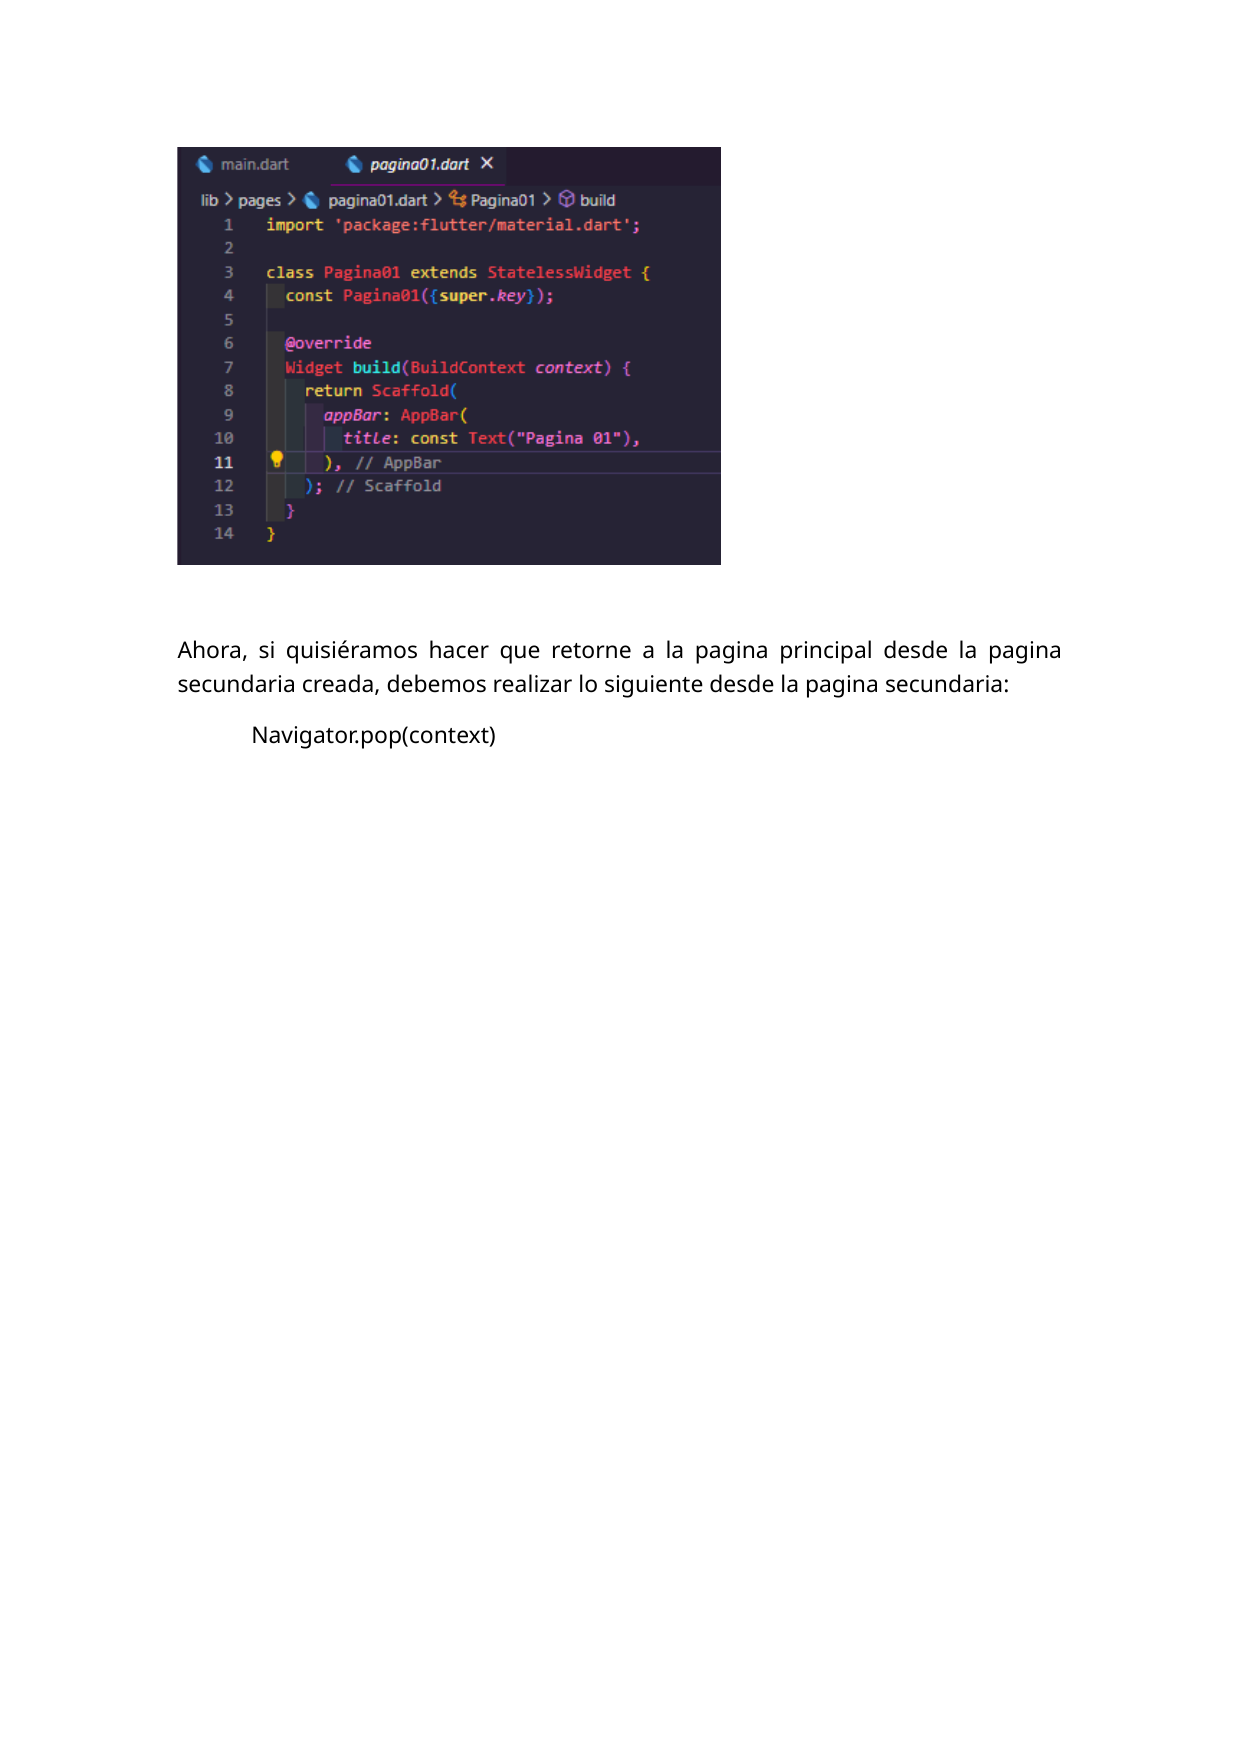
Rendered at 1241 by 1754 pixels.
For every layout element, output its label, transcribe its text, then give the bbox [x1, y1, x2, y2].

text Ahora, si quisiéramos hacer que retorne a la pagina principal desde la pagina secundaria creada, debemos realizar lo siguiente desde la pagina secundaria: [177, 634, 1063, 699]
picture [177, 147, 721, 565]
text Navigator.pop(context) [177, 718, 1063, 750]
